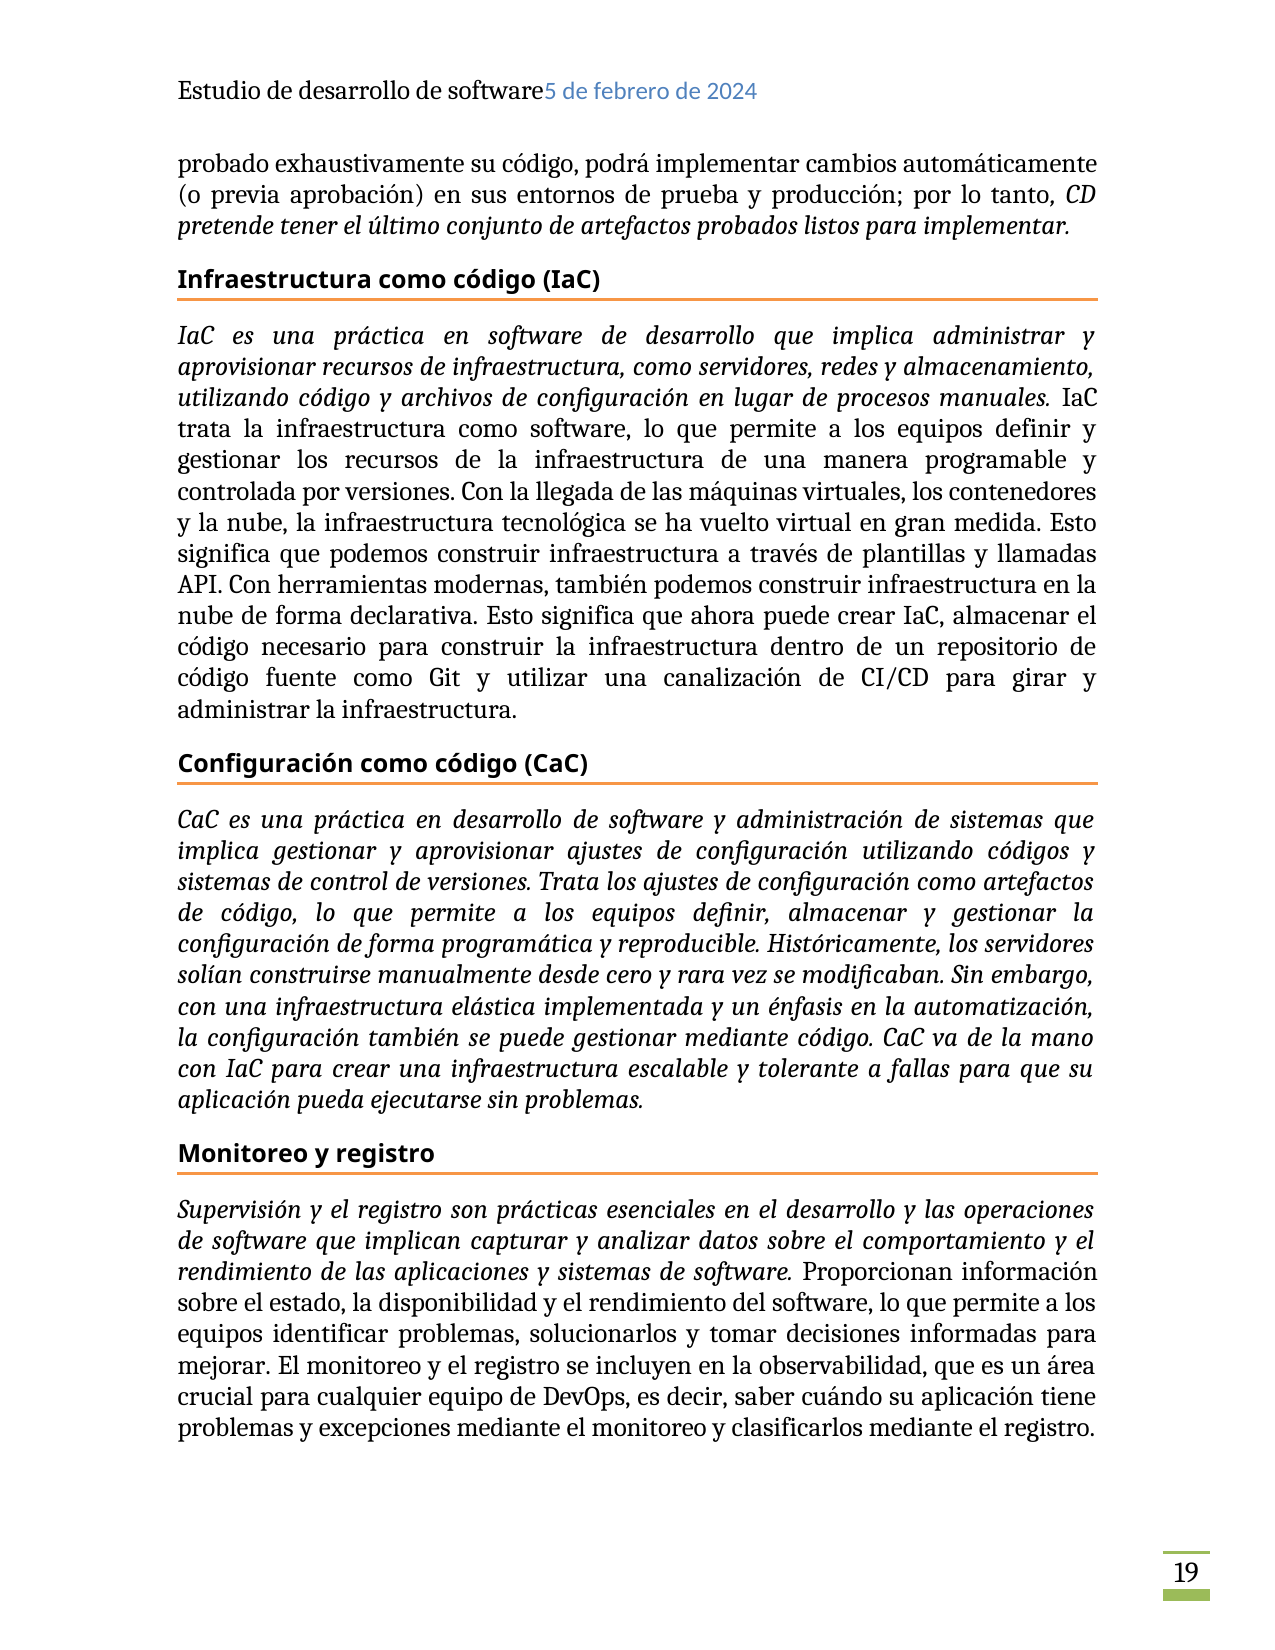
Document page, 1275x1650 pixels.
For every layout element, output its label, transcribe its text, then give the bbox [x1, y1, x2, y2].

text IaC es una práctica en software de desarrollo que implica administrar y aprovisionar recursos de infraestructura, como servidores, redes y almacenamiento, utilizando código y archivos de configuración en lugar de procesos manuales. IaC trata la infraestructura como software, lo que permite a los equipos definir y gestionar los recursos de la infraestructura de una manera programable y controlada por versiones. Con la llegada de las máquinas virtuales, los contenedores y la nube, la infraestructura tecnológica se ha vuelto virtual en gran medida. Esto significa que podemos construir infraestructura a través de plantillas y llamadas API. Con herramientas modernas, también podemos construir infraestructura en la nube de forma declarativa. Esto significa que ahora puede crear IaC, almacenar el código necesario para construir la infraestructura dentro de un repositorio de código fuente como Git y utilizar una canalización de CI/CD para girar y administrar la infraestructura. [177, 320, 1098, 725]
text Supervisión y el registro son prácticas esenciales en el desarrollo y las operaciones de software que implican capturar y analizar datos sobre el comportamiento y el rendimiento de las aplicaciones y sistemas de software. Proporcionan información sobre el estado, la disponibilidad y el rendimiento del software, lo que permite a los equipos identificar problemas, solucionarlos y tomar decisiones informadas para mejorar. El monitoreo y el registro se incluyen en la observabilidad, que es un área crucial para cualquier equipo de DevOps, es decir, saber cuándo su aplicación tiene problemas y excepciones mediante el monitoreo y clasificarlos mediante el registro. [177, 1194, 1098, 1443]
subtitle Infraestructura como código (IaC) [177, 262, 1098, 298]
subtitle Configuración como código (CaC) [177, 746, 1098, 782]
text CaC es una práctica en desarrollo de software y administración de sistemas que implica gestionar y aprovisionar ajustes de configuración utilizando códigos y sistemas de control de versiones. Trata los ajustes de configuración como artefactos de código, lo que permite a los equipos definir, almacenar y gestionar la configuración de forma programática y reproducible. Históricamente, los servidores solían construirse manualmente desde cero y rara vez se modificaban. Sin embargo, con una infraestructura elástica implementada y un énfasis en la automatización, la configuración también se puede gestionar mediante código. CaC va de la mano con IaC para crear una infraestructura escalable y tolerante a fallas para que su aplicación pueda ejecutarse sin problemas. [177, 804, 1098, 1115]
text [177, 148, 1098, 241]
subtitle Monitoreo y registro [177, 1136, 1098, 1172]
